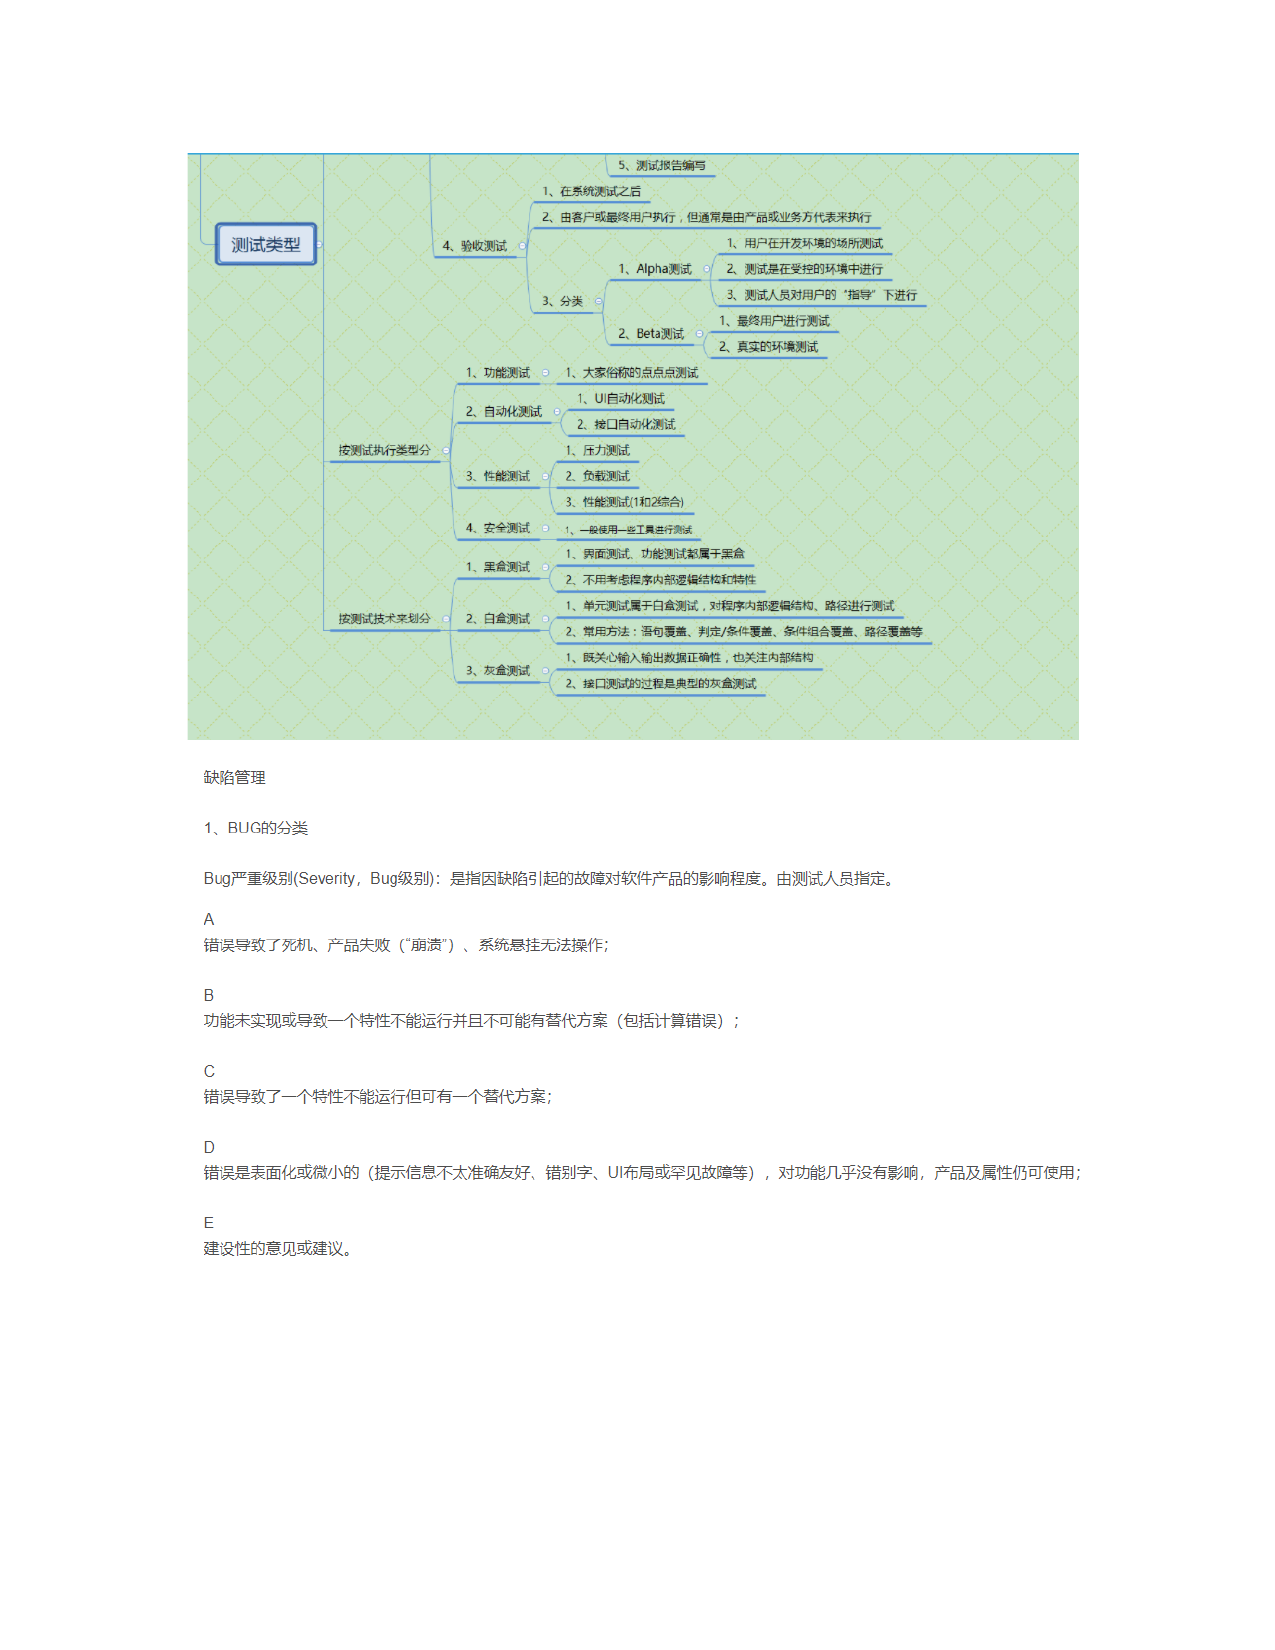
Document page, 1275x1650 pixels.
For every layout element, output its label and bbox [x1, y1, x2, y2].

picture [187, 150, 1088, 749]
picture [187, 761, 1088, 1296]
